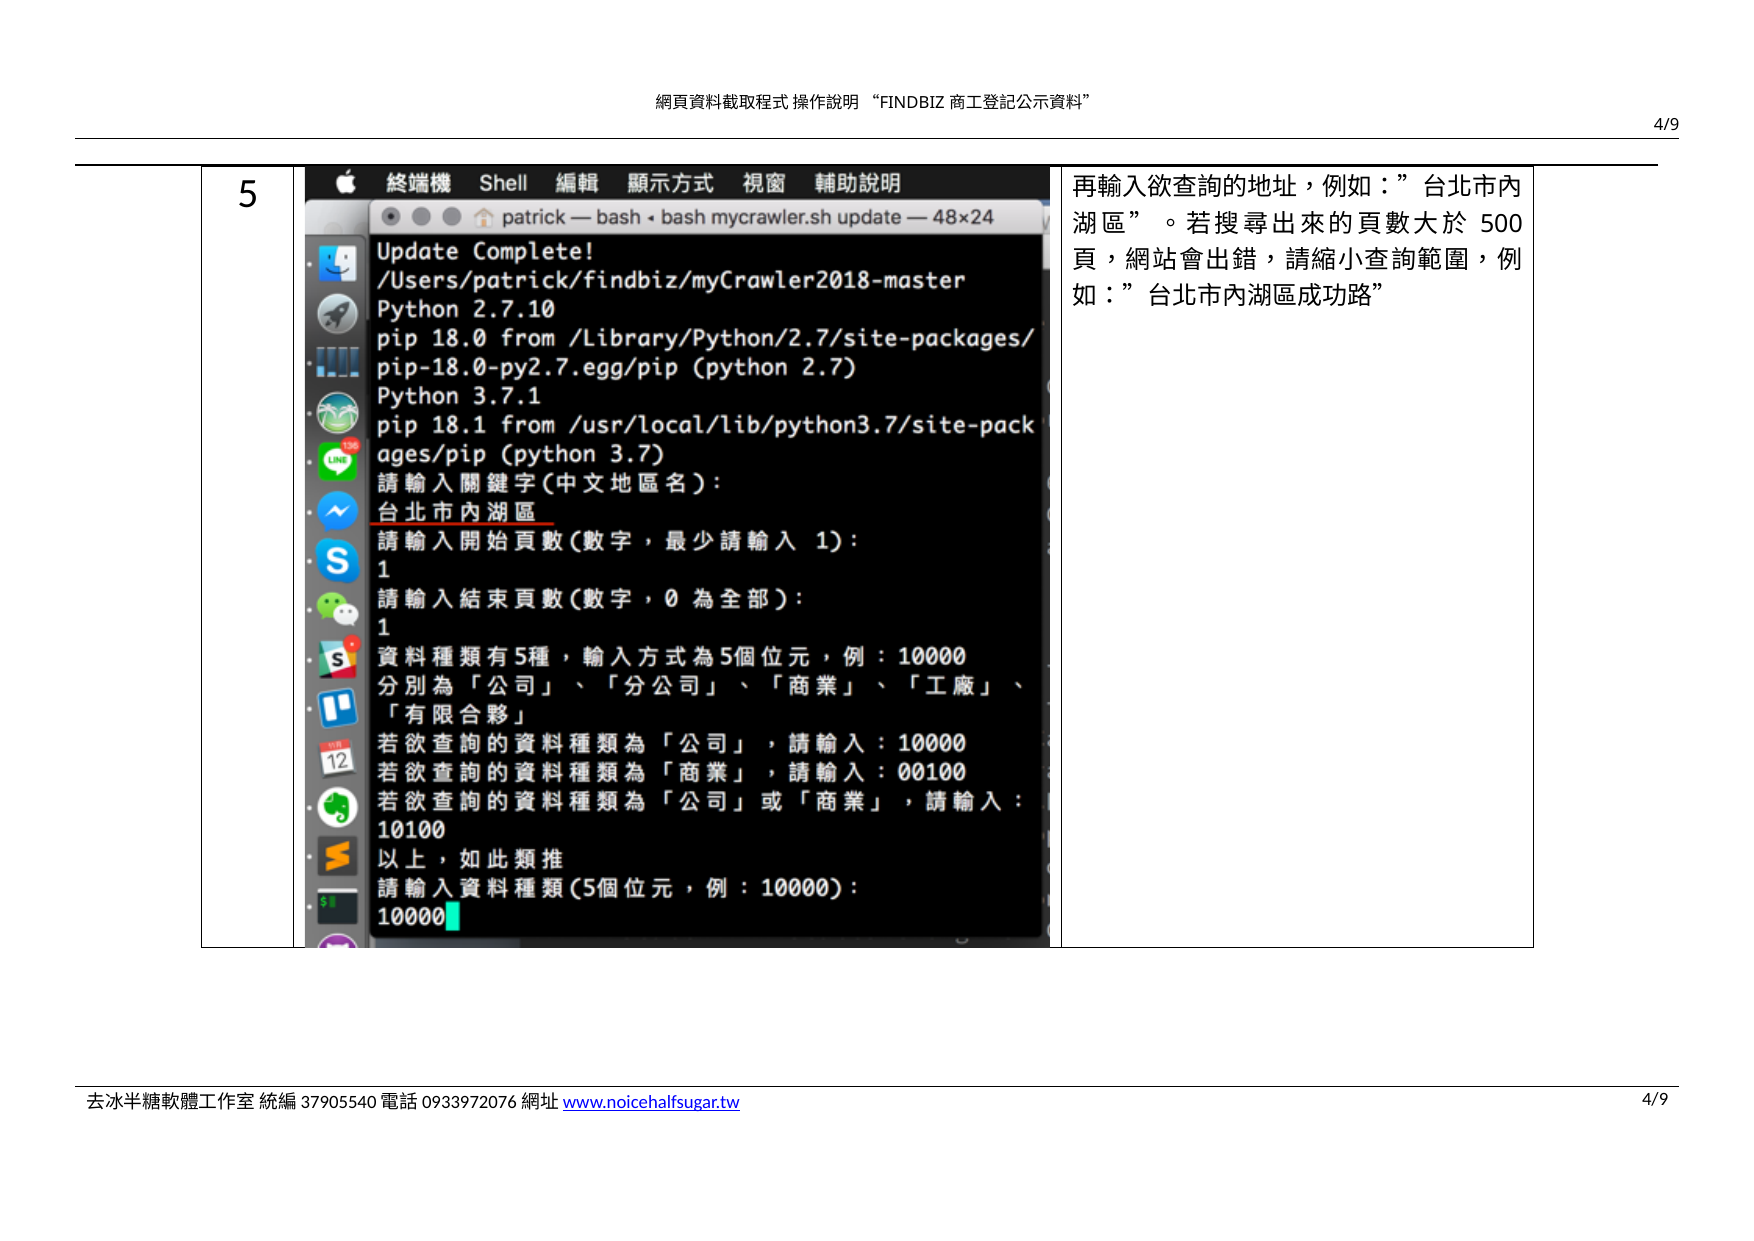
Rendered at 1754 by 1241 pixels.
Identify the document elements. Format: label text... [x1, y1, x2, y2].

picture [304, 166, 1050, 948]
table_cell [1050, 167, 1061, 947]
table_cell [294, 167, 304, 947]
table_cell 再輸入欲查詢的地址，例如：”台北市內湖區”。若搜尋出來的頁數大於 500 頁，網站會出錯，請縮小查詢範圍，例如：”台北市內湖區成功路” [1062, 167, 1533, 947]
table_cell 5 [202, 167, 293, 947]
